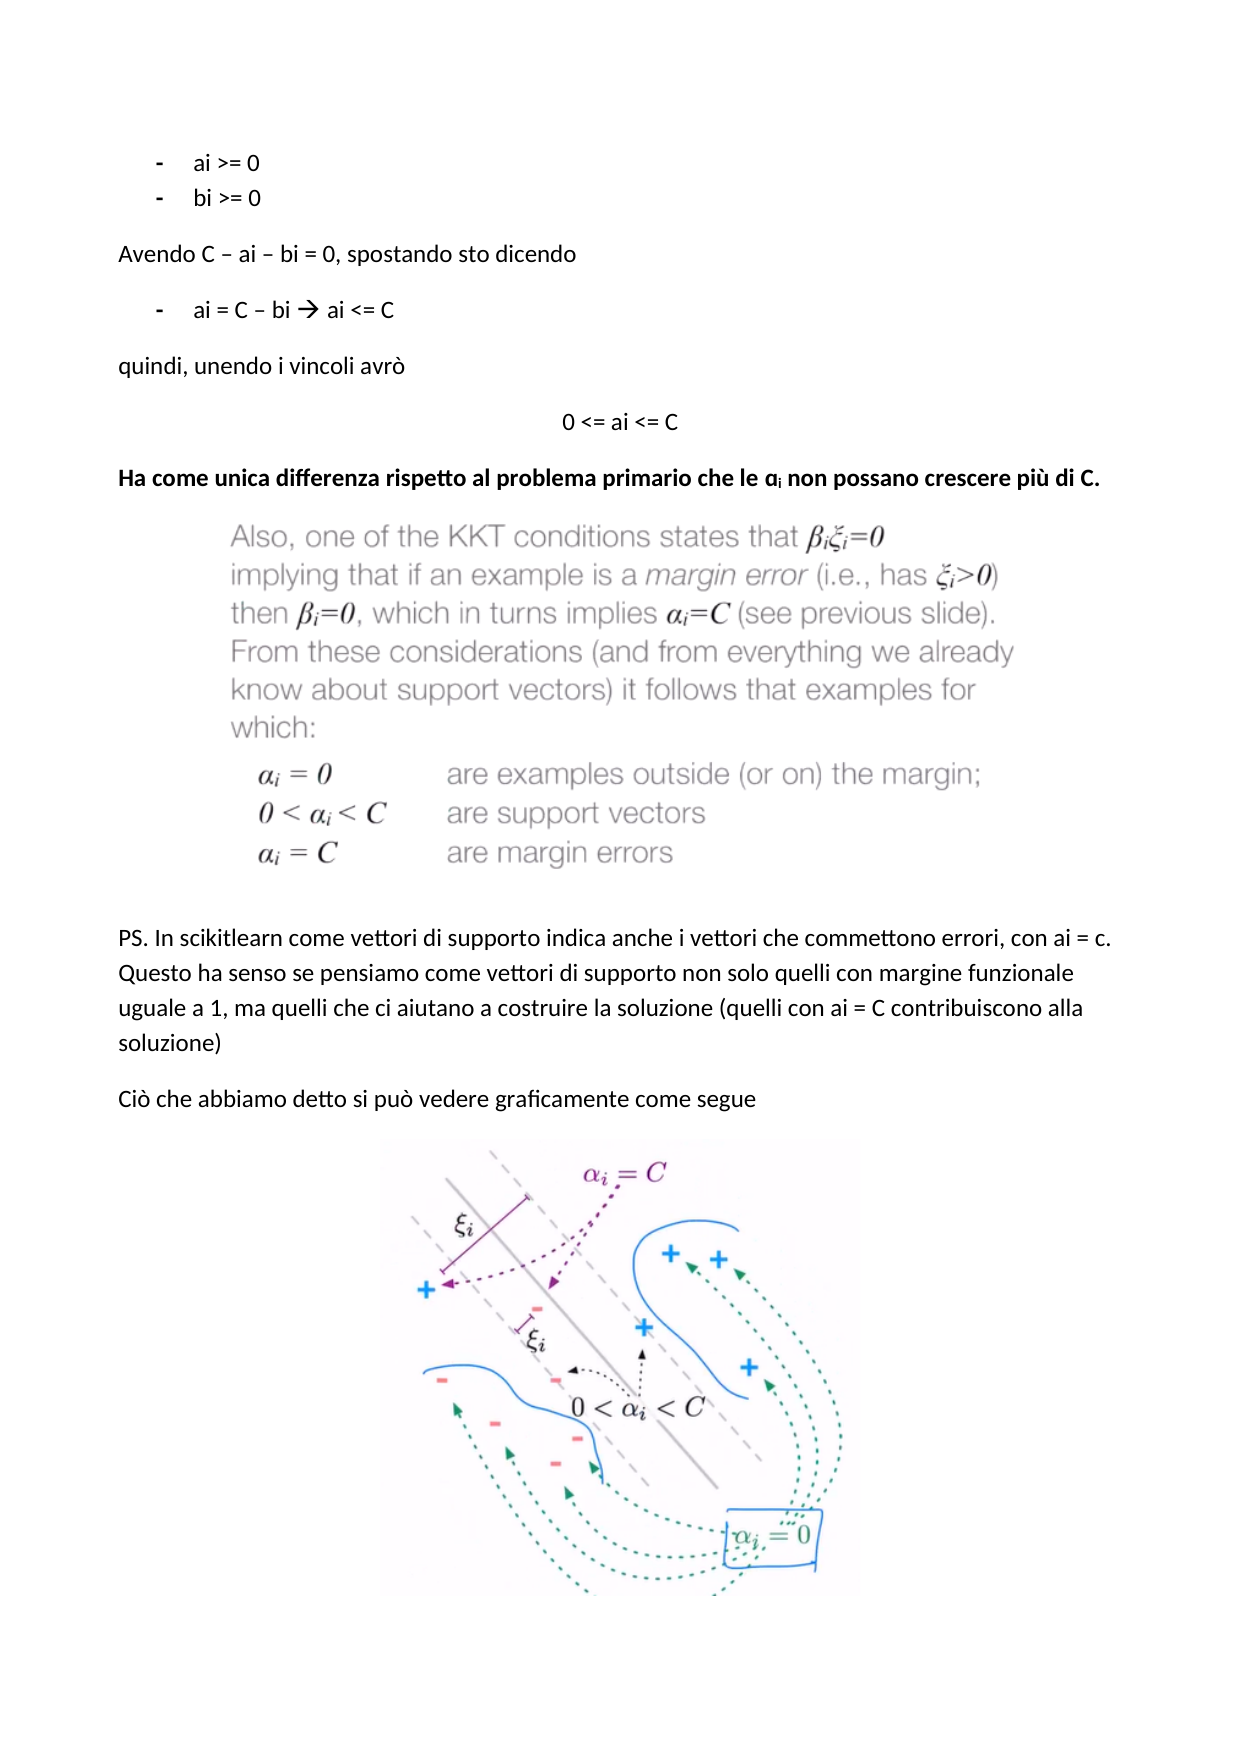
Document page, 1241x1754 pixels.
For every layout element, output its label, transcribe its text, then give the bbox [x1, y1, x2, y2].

picture [213, 517, 1027, 897]
text Ha come unica differenza rispetto al problema primario che le ɑi non possano crescere più di C. [118, 462, 1122, 492]
text Avendo C – ai – bi = 0, spostando sto dicendo [118, 238, 1122, 269]
text quindi, unendo i vincoli avrò [118, 350, 1122, 381]
text 0 <= ai <= C [118, 406, 1122, 436]
list ai >= 0 [156, 148, 1122, 178]
picture [379, 1139, 861, 1596]
list bi >= 0 [156, 183, 1122, 213]
text PS. In scikitlearn come vettori di supporto indica anche i vettori che commettono errori, con ai = c. Questo ha senso se pensiamo come vettori di supporto non solo quelli con margine funzionale uguale a 1, ma quelli che ci aiutano a costruire la soluzione (quelli con ai = C contribuiscono alla soluzione) [118, 922, 1122, 1058]
text Ciò che abbiamo detto si può vedere graficamente come segue [118, 1083, 1122, 1114]
list ai = C – bi ai <= C [156, 294, 1122, 325]
